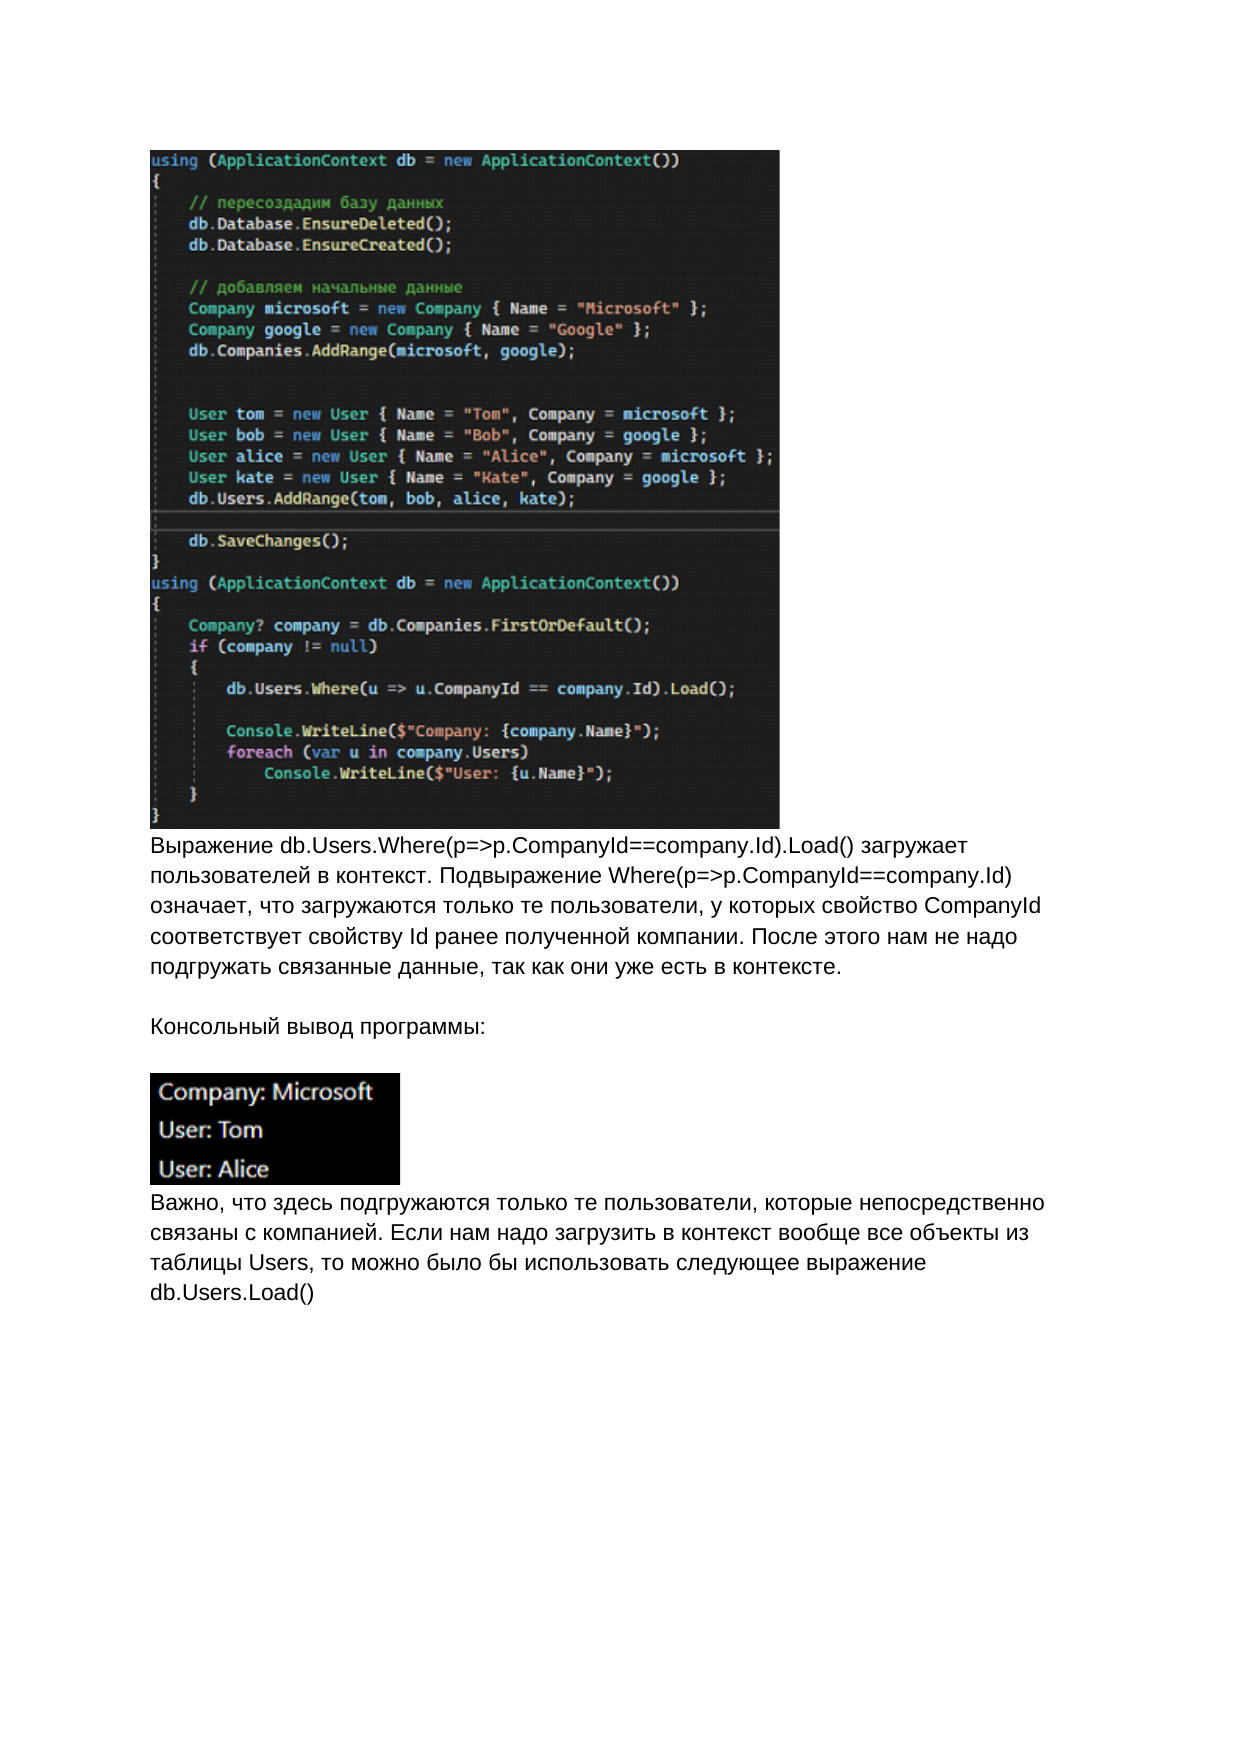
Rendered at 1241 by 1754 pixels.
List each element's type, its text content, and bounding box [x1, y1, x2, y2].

text Важно, что здесь подгружаются только те пользователи, которые непосредственно связаны с компанией. Если нам надо загрузить в контекст вообще все объекты из таблицы Users, то можно было бы использовать следующее выражение db.Users.Load() [150, 1188, 1090, 1305]
text Консольный вывод программы: [150, 1013, 1090, 1039]
picture [150, 150, 780, 829]
picture [150, 1073, 400, 1185]
text Выражение db.Users.Where(p=>p.CompanyId==company.Id).Load() загружает пользователей в контекст. Подвыражение Where(p=>p.CompanyId==company.Id) означает, что загружаются только те пользователи, у которых свойство CompanyId соответствует свойству Id ранее полученной компании. После этого нам не надо подгружать связанные данные, так как они уже есть в контексте. [150, 832, 1090, 979]
